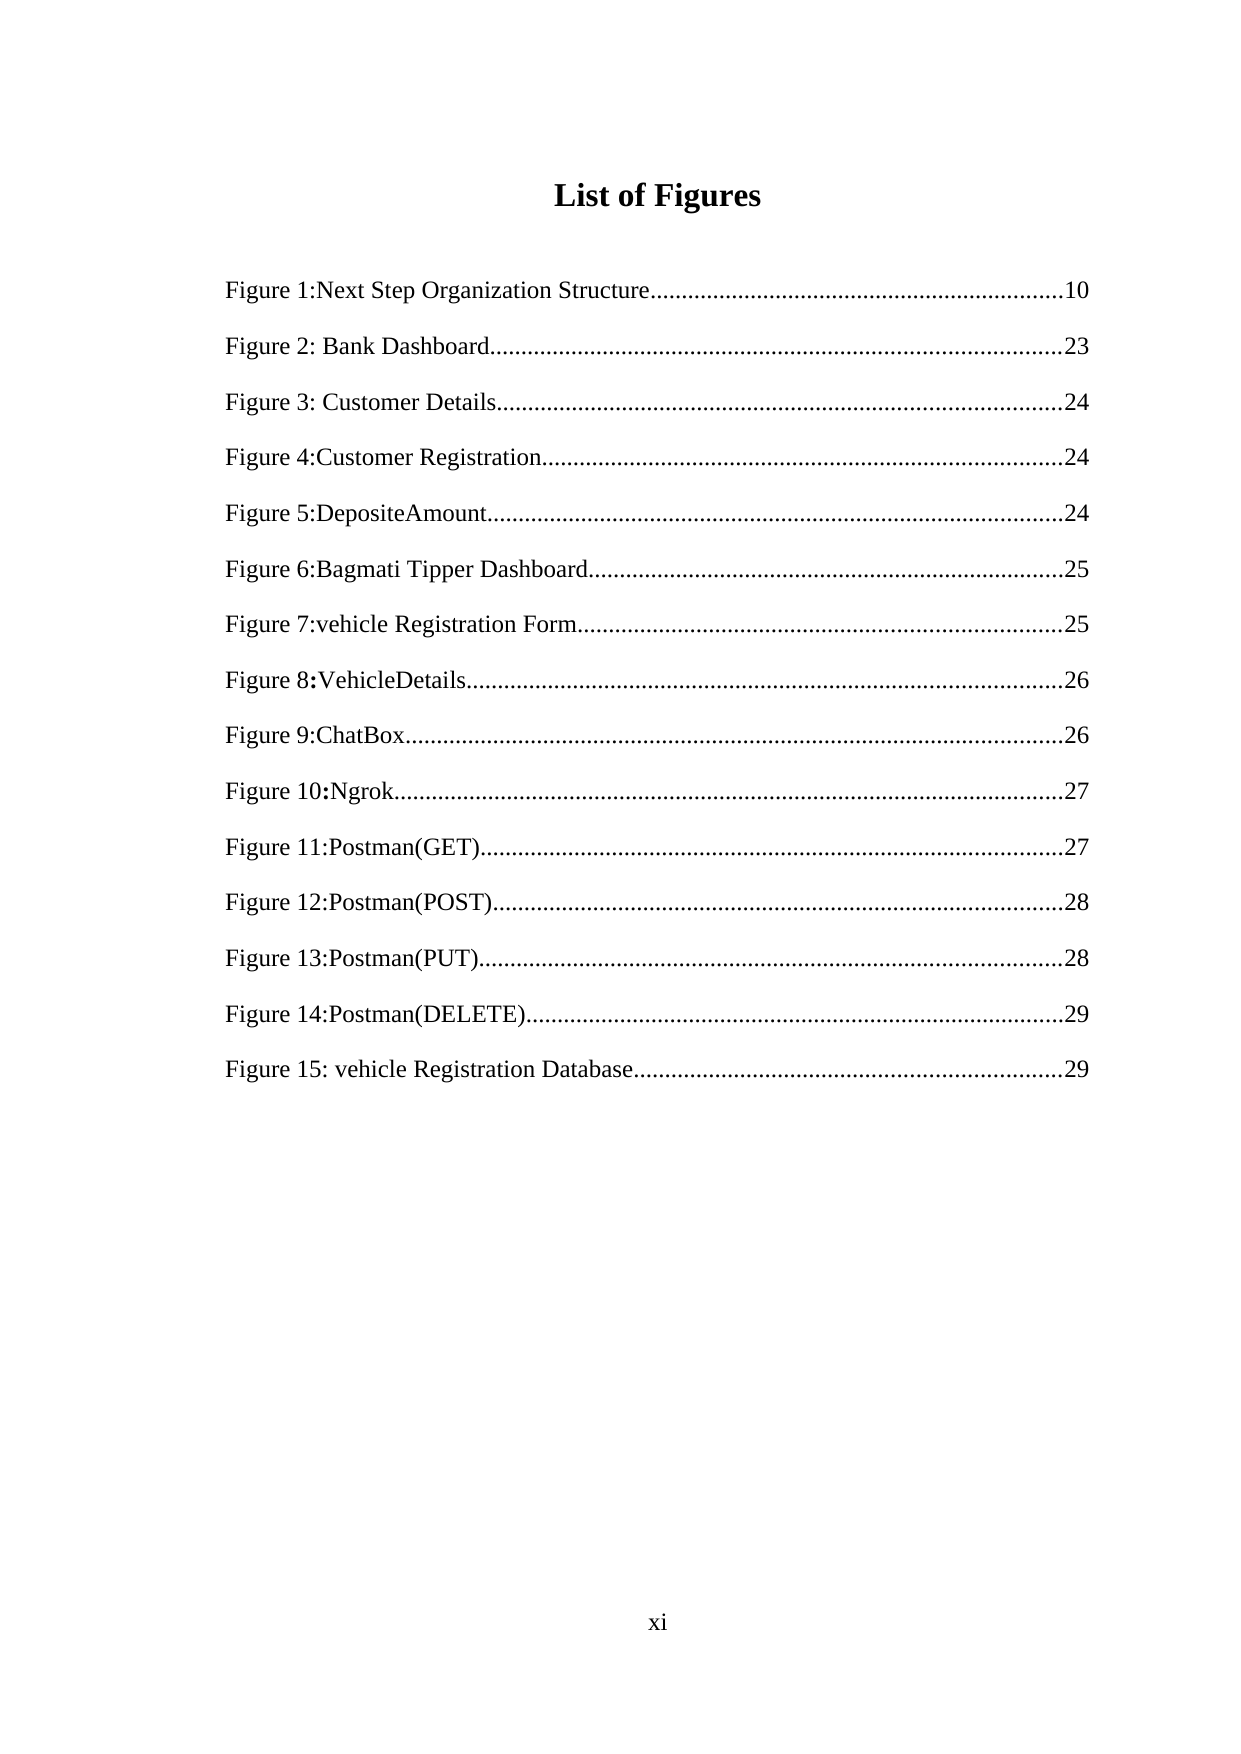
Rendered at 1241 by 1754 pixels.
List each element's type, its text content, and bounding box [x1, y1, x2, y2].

text Figure 9:ChatBox 26 [225, 721, 1090, 749]
text Figure 10:Ngrok 27 [225, 776, 1090, 805]
text Figure 7:vehicle Registration Form 25 [225, 609, 1090, 638]
text Figure 15: vehicle Registration Database 29 [225, 1054, 1090, 1083]
text Figure 1:Next Step Organization Structure 10 [225, 276, 1090, 304]
text Figure 13:Postman(PUT) 28 [225, 943, 1090, 972]
text Figure 4:Customer Registration 24 [225, 442, 1090, 471]
text Figure 12:Postman(POST) 28 [225, 887, 1090, 916]
text Figure 6:Bagmati Tipper Dashboard 25 [225, 554, 1090, 582]
text Figure 11:Postman(GET) 27 [225, 832, 1090, 861]
text List of Figures [225, 175, 1090, 213]
text Figure 2: Bank Dashboard 23 [225, 331, 1090, 360]
text Figure 8:VehicleDetails 26 [225, 665, 1090, 694]
text Figure 5:DepositeAmount 24 [225, 498, 1090, 527]
text Figure 3: Customer Details 24 [225, 387, 1090, 416]
text Figure 14:Postman(DELETE) 29 [225, 999, 1090, 1027]
